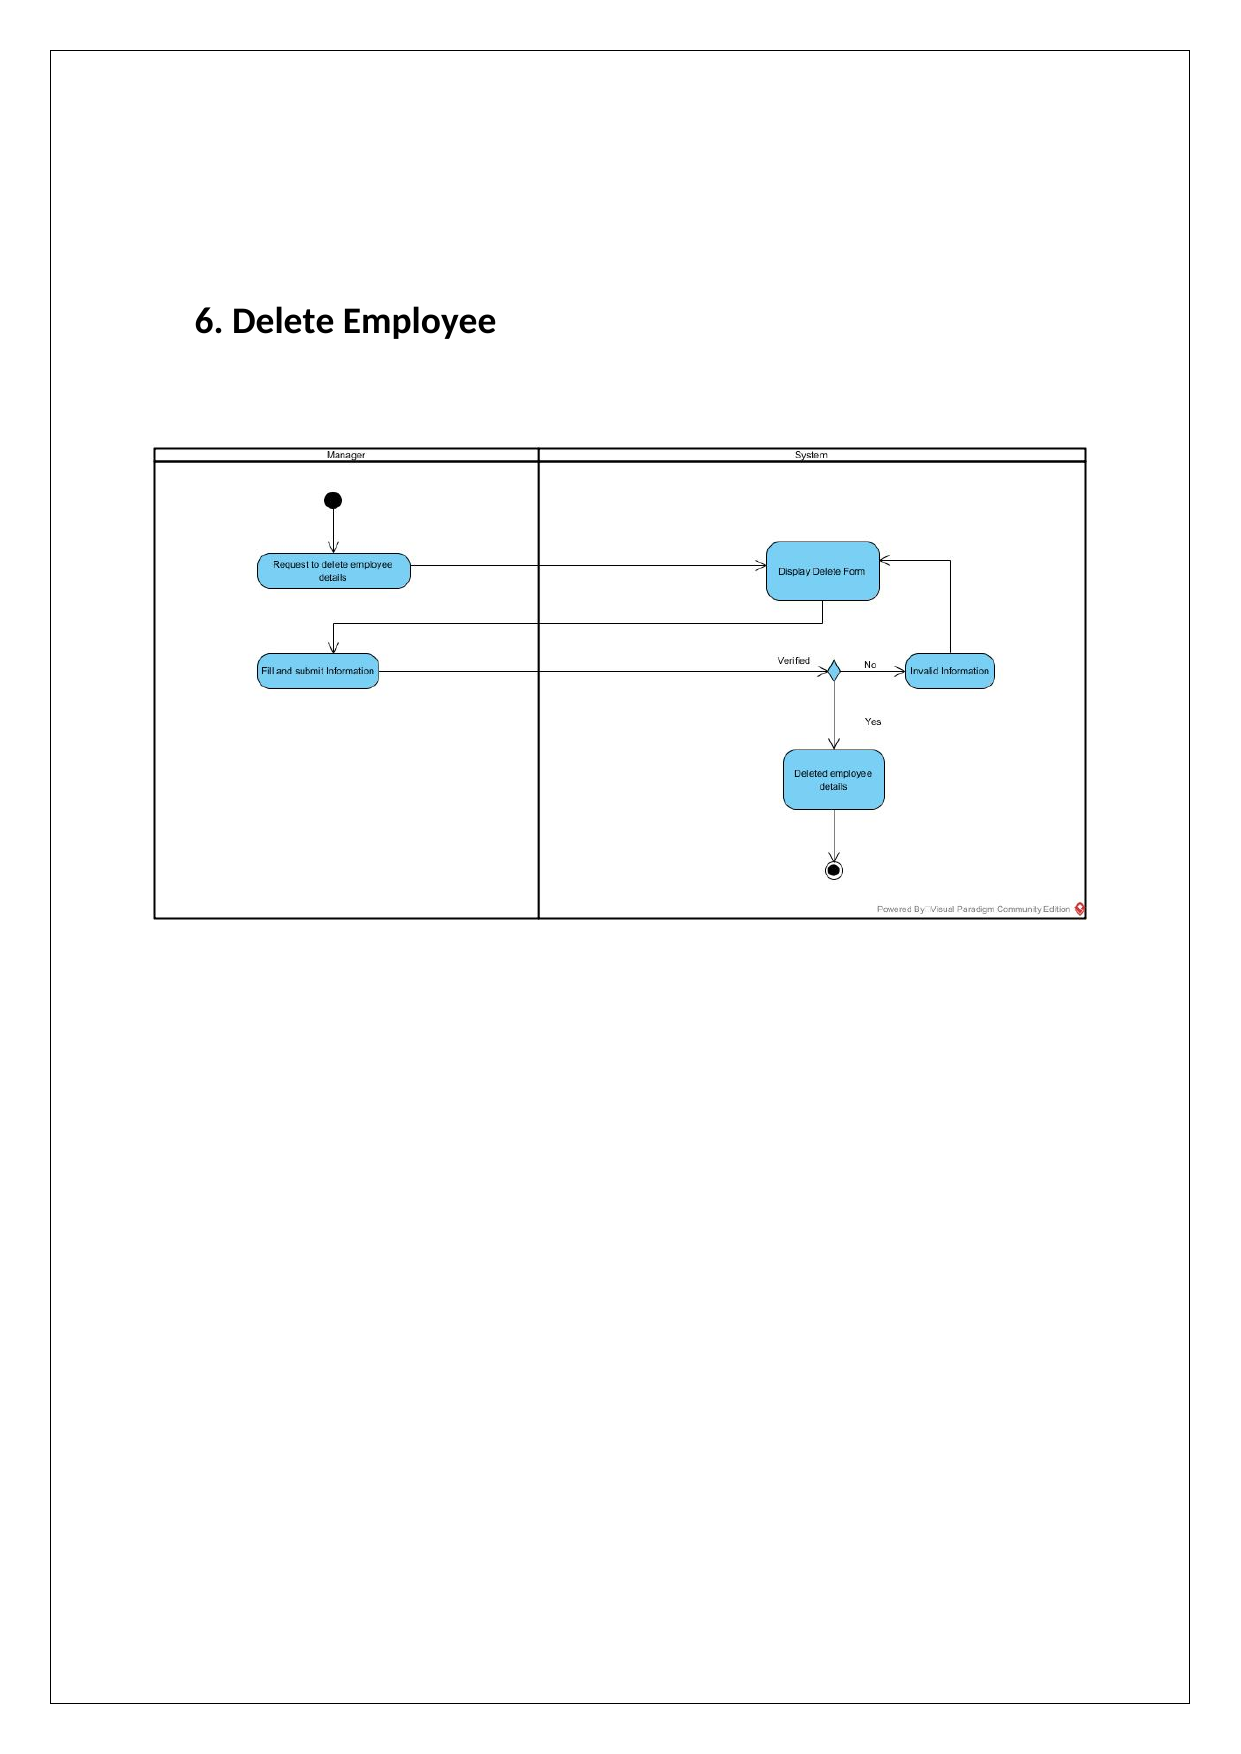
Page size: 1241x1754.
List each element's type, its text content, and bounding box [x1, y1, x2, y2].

picture [150, 444, 1089, 923]
list Delete Employee [194, 297, 1090, 343]
